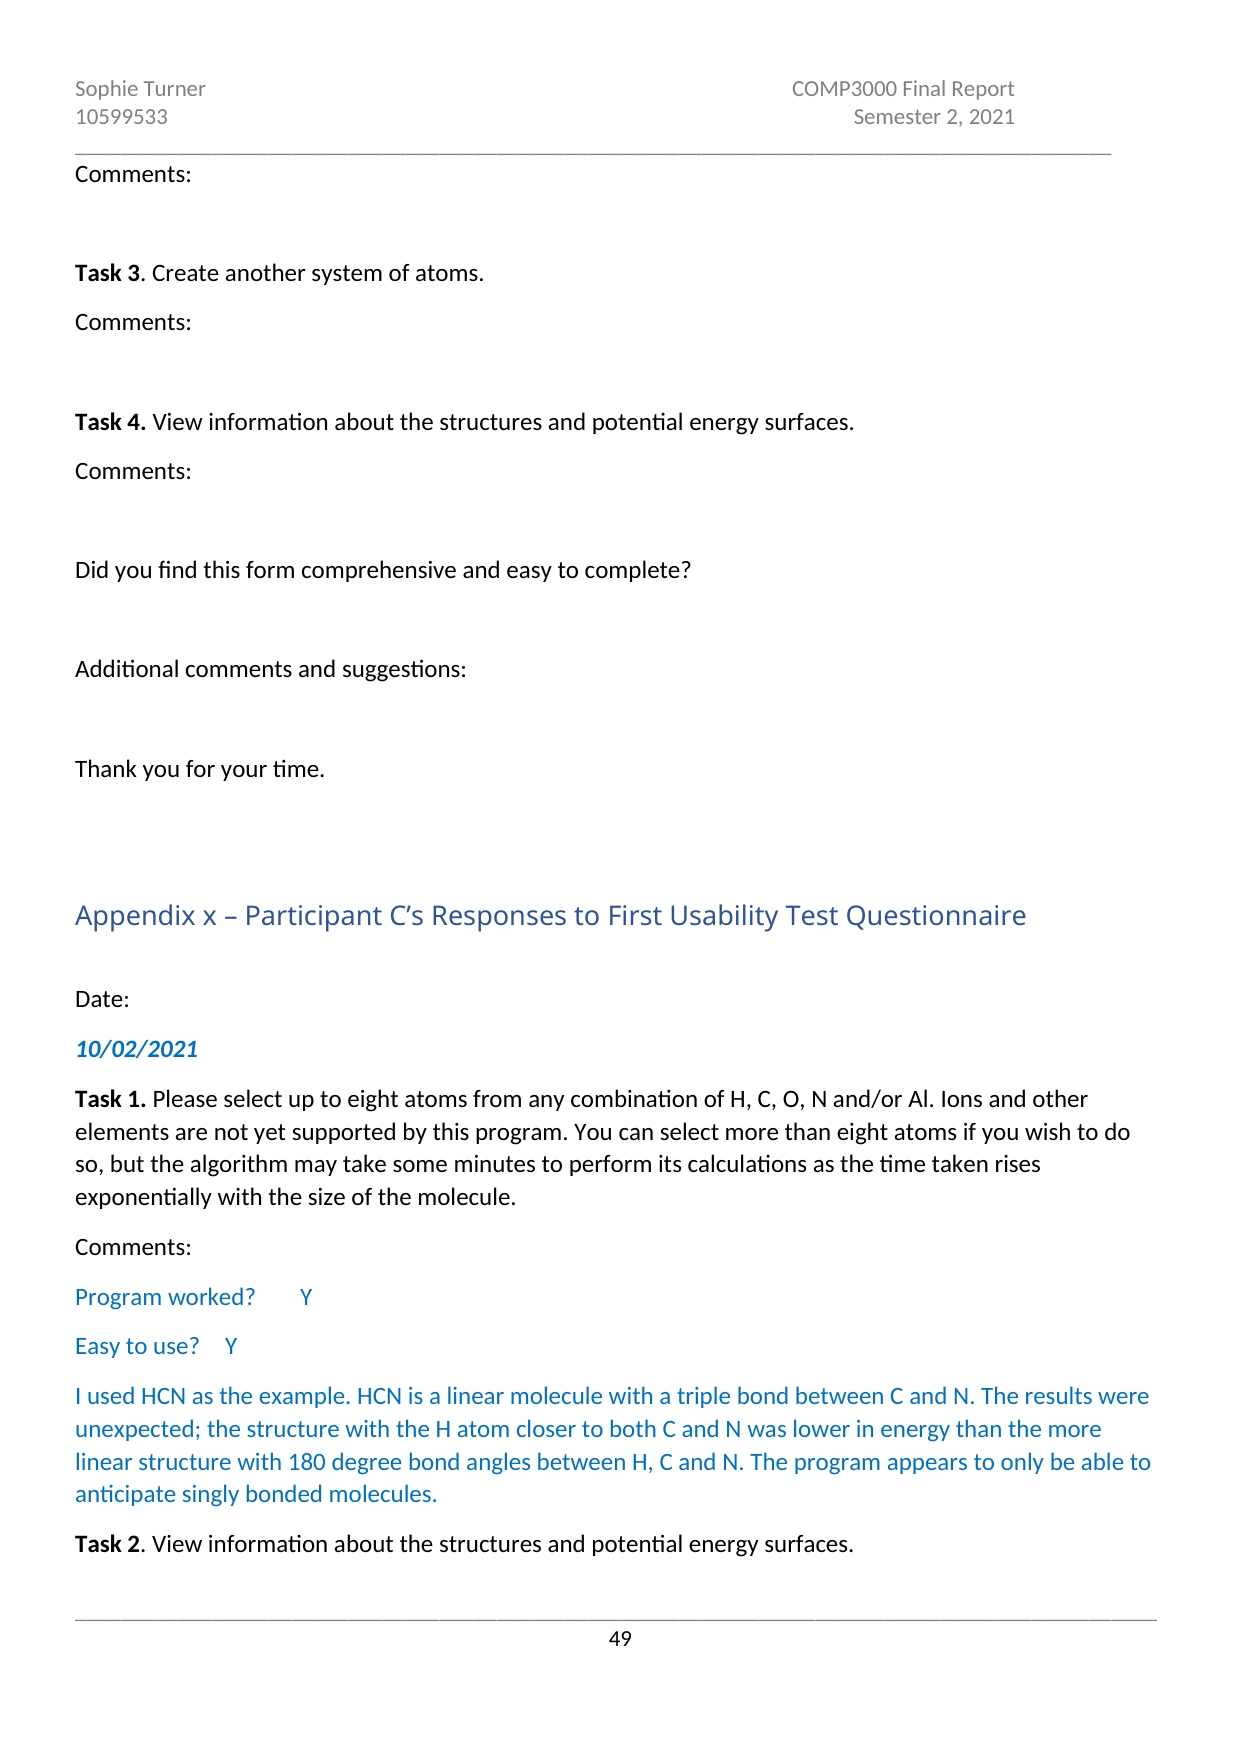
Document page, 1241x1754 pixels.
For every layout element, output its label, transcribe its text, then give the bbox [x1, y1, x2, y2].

text Additional comments and suggestions: [75, 654, 1165, 684]
subtitle Appendix x – Participant C’s Responses to First Usability Test Questionnaire [75, 896, 1165, 933]
text Task 4. View information about the structures and potential energy surfaces. [75, 406, 1165, 436]
text Task 2. View information about the structures and potential energy surfaces. [75, 1528, 1165, 1559]
text I used HCN as the example. HCN is a linear molecule with a triple bond between C and N. The results were unexpected; the structure with the H atom closer to both C and N was lower in energy than the more linear structure with 180 degree bond angles between H, C and N. The program appears to only be able to anticipate singly bonded molecules. [75, 1380, 1165, 1509]
text 10/02/2021 [75, 1033, 1165, 1064]
text Thank you for your time. [75, 753, 1165, 783]
text Comments: [75, 158, 1165, 188]
text Did you find this form comprehensive and easy to complete? [75, 554, 1165, 585]
text Task 1. Please select up to eight atoms from any combination of H, C, O, N and/or Al. Ions and other elements are not yet supported by this program. You can select more than eight atoms if you wish to do so, but the algorithm may take some minutes to perform its calculations as the time taken rises exponentially with the size of the molecule. [75, 1083, 1165, 1212]
text Comments: [75, 307, 1165, 337]
text Date: [75, 984, 1165, 1014]
text Comments: [75, 455, 1165, 486]
text Easy to use? Y [75, 1330, 1165, 1361]
text Program worked? Y [75, 1281, 1165, 1311]
text Task 3. Create another system of atoms. [75, 257, 1165, 287]
text Comments: [75, 1231, 1165, 1262]
